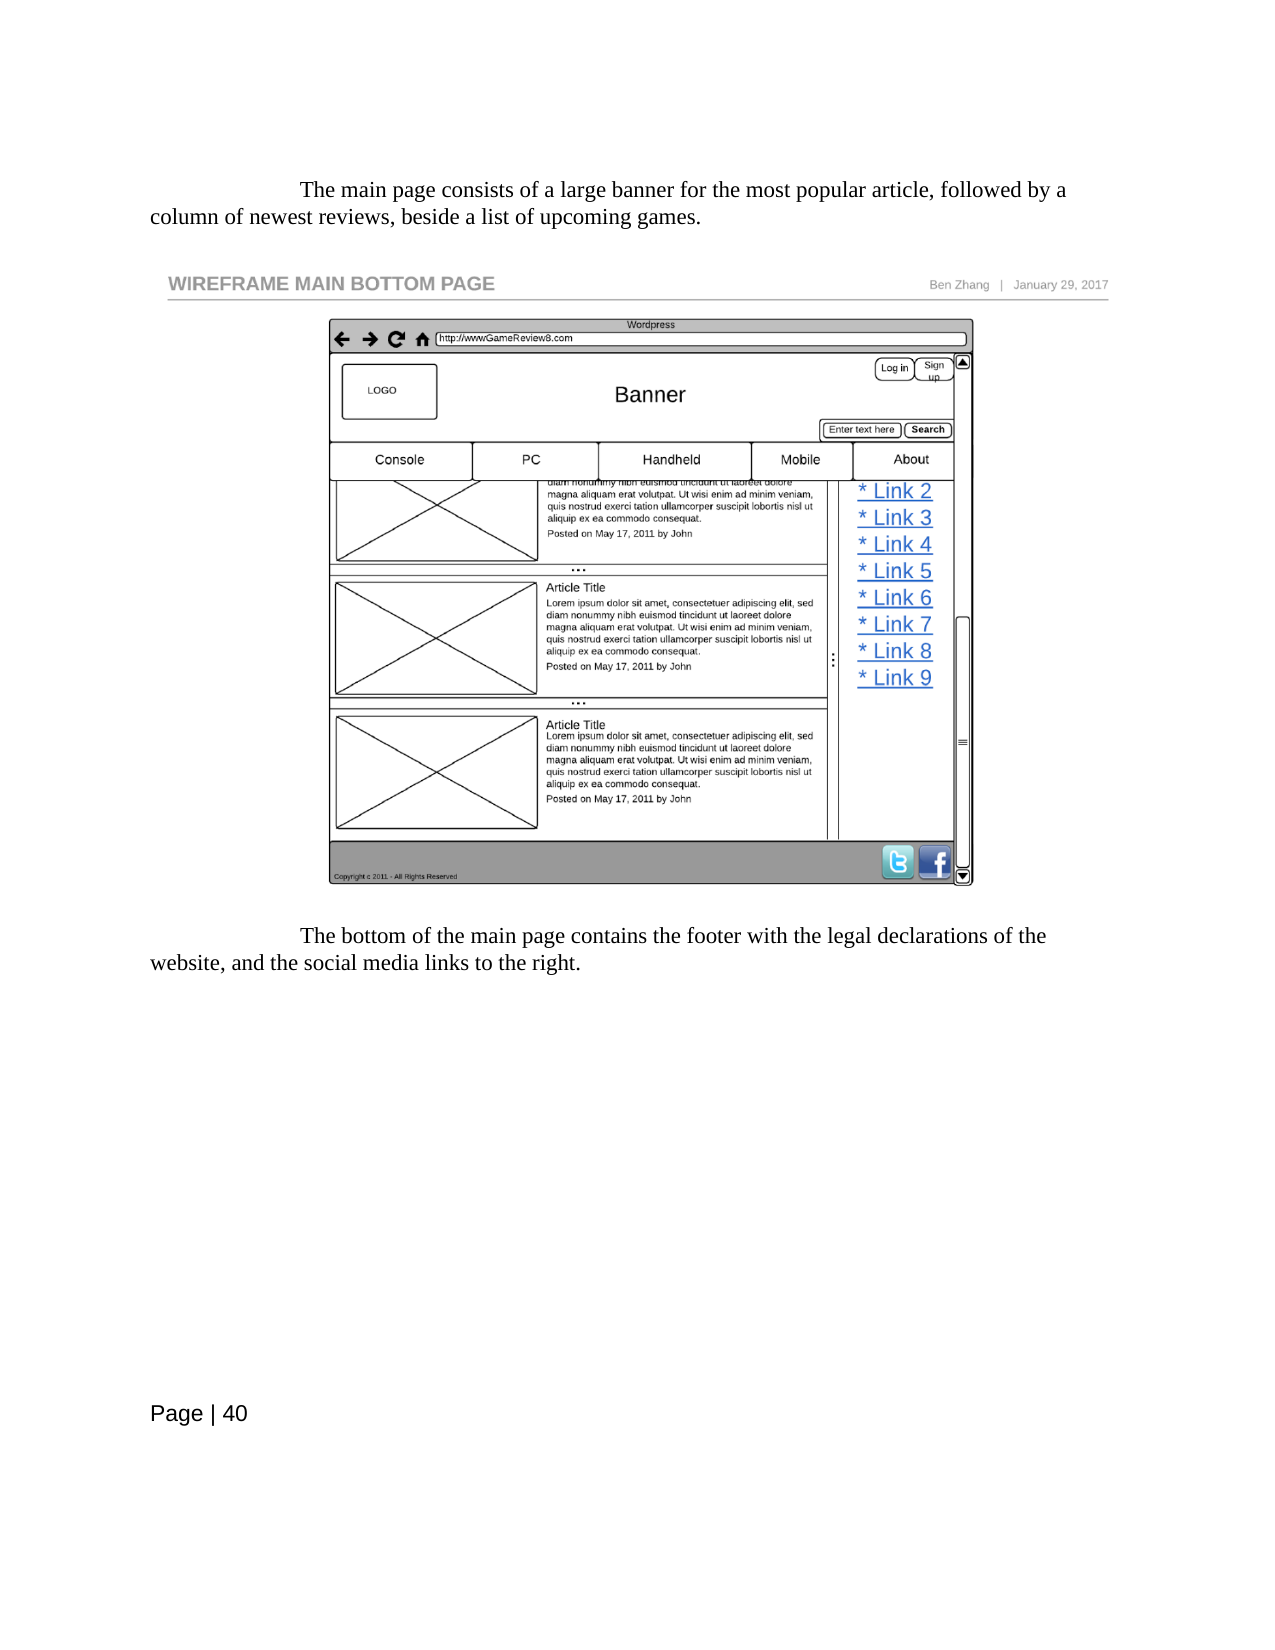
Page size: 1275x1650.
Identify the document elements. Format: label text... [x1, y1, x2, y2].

text The bottom of the main page contains the footer with the legal declarations of the website, and the social media links to the right. [150, 923, 1125, 1002]
text The main page consists of a large banner for the most popular article, followed by a column of newest reviews, beside a list of upcoming games. [150, 176, 1125, 229]
picture [150, 255, 1125, 923]
